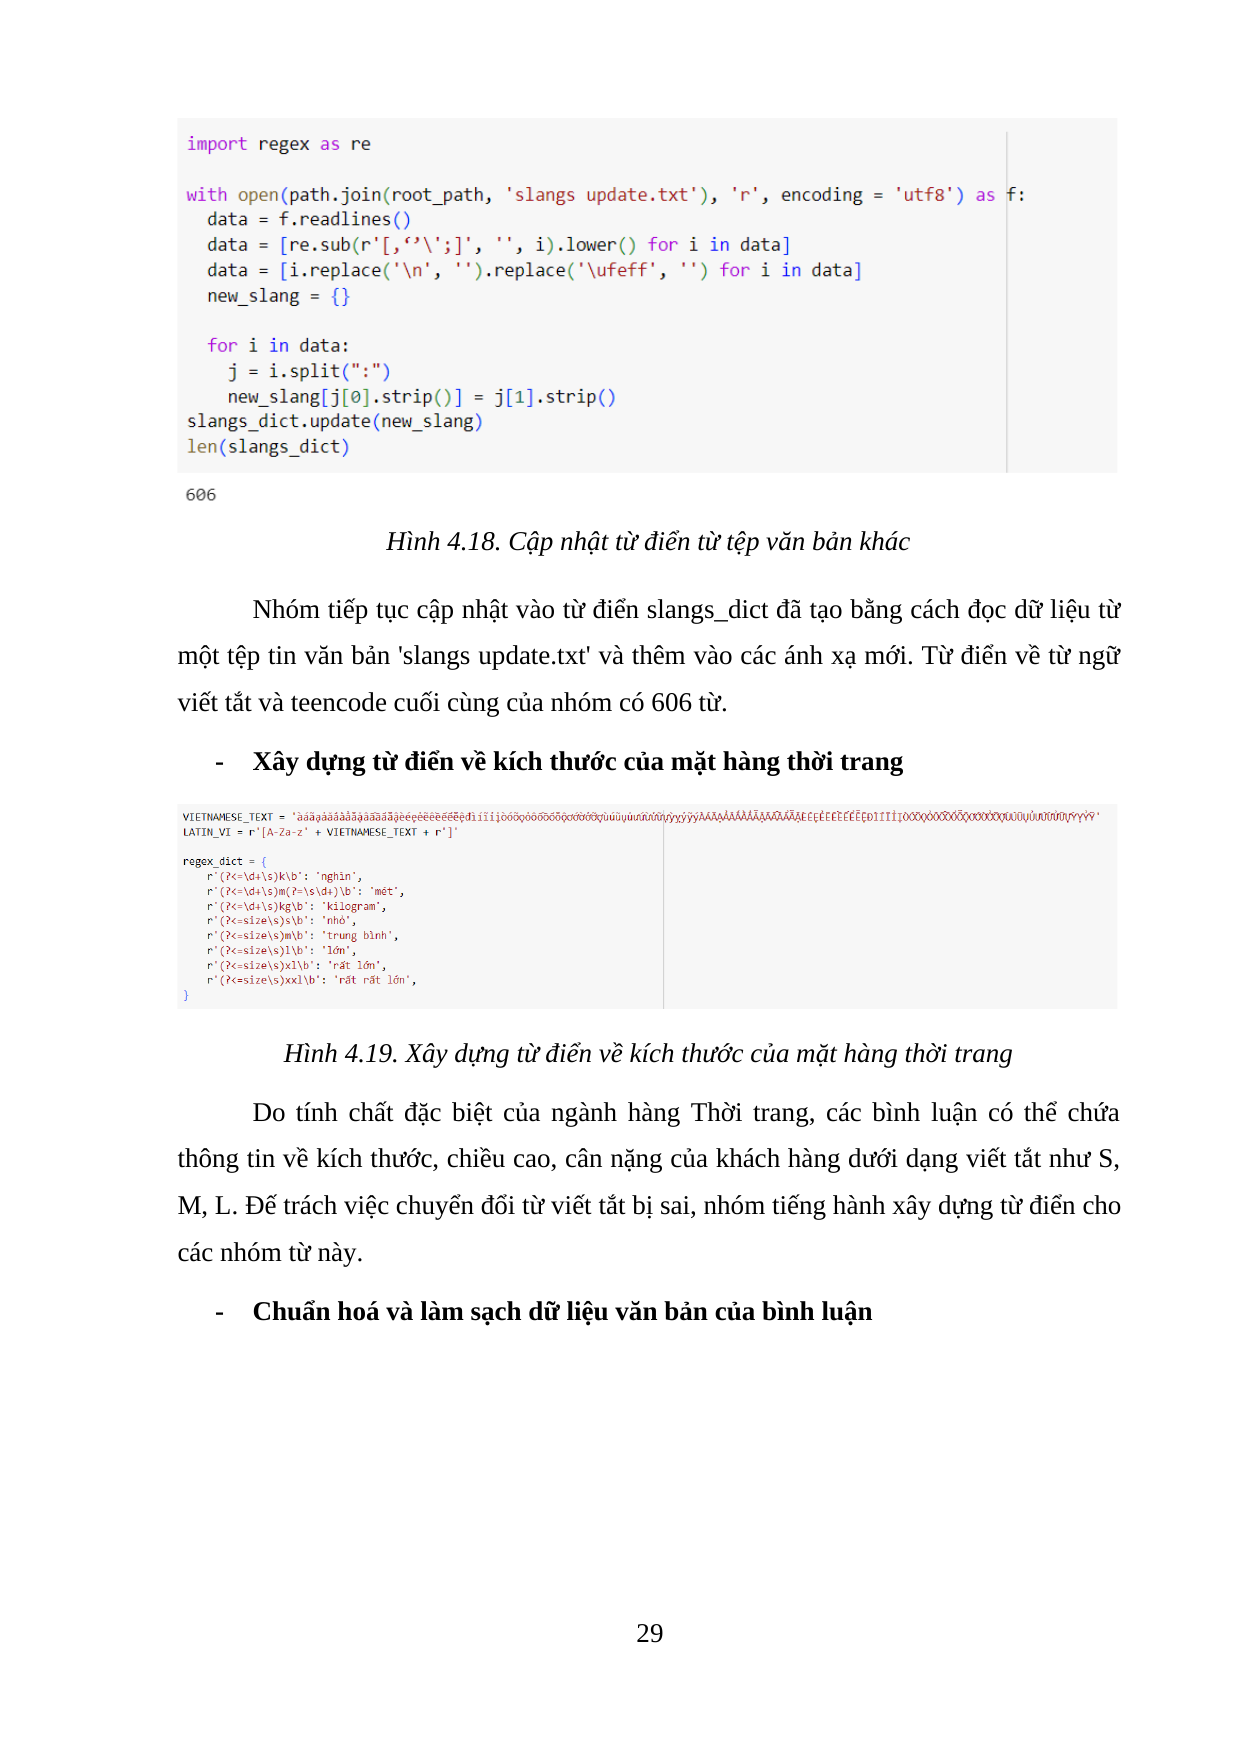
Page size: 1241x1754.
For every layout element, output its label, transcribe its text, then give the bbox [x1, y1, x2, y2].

list Chuẩn hoá và làm sạch dữ liệu văn bản của bình luận [215, 1295, 1122, 1326]
text Do tính chất đặc biệt của ngành hàng Thời trang, các bình luận có thể chứa thông tin về kích thước, chiều cao, cân nặng của khách hàng dưới dạng viết tắt như S, M, L. Đế trách việc chuyển đổi từ viết tắt bị sai, nhóm tiếng hành xây dựng từ điển cho các nhóm từ này. [177, 1096, 1122, 1267]
text Nhóm tiếp tục cập nhật vào từ điển slangs_dict đã tạo bằng cách đọc dữ liệu từ một tệp tin văn bản 'slangs update.txt' và thêm vào các ánh xạ mới. Từ điển về từ ngữ viết tắt và teencode cuối cùng của nhóm có 606 từ. [177, 593, 1122, 717]
picture [177, 804, 1118, 1009]
picture [177, 118, 1118, 510]
list Xây dựng từ điển về kích thước của mặt hàng thời trang [215, 745, 1122, 776]
